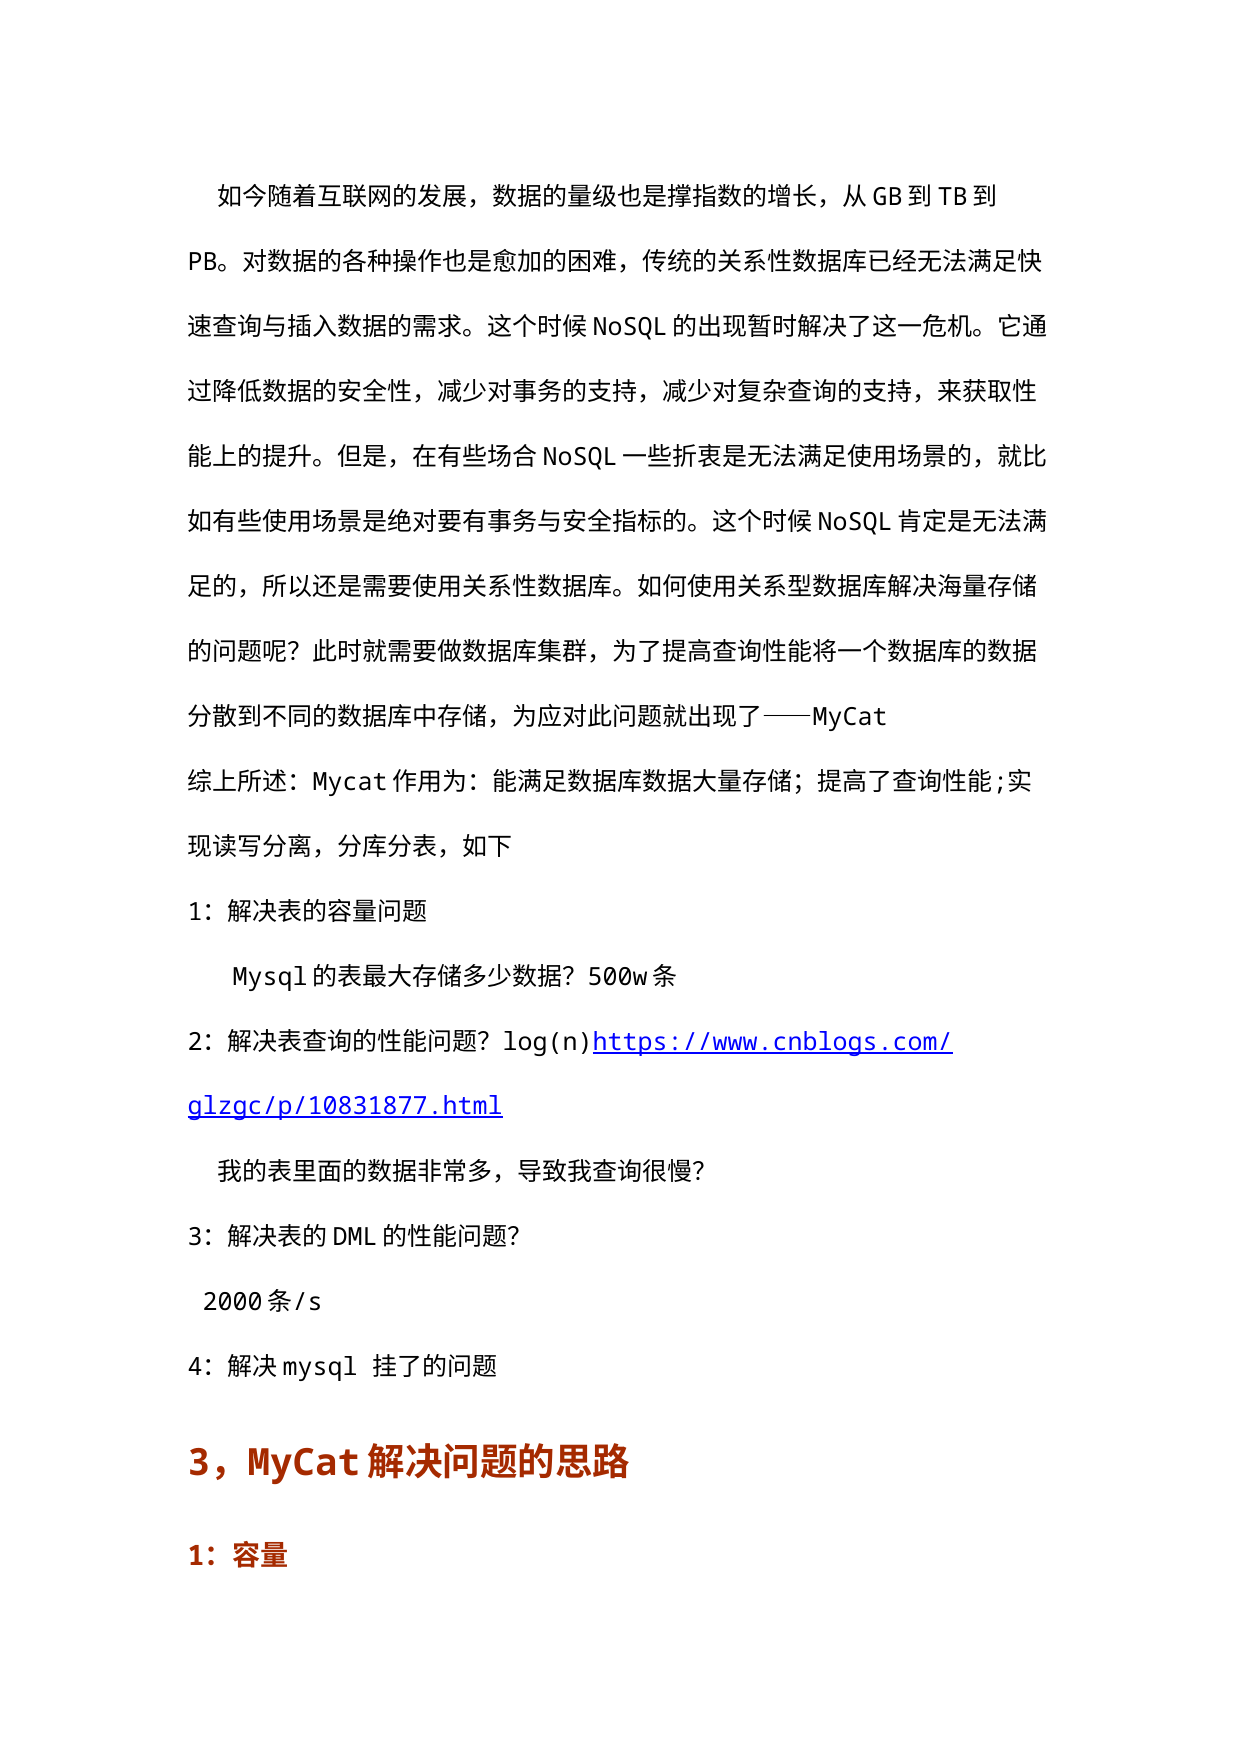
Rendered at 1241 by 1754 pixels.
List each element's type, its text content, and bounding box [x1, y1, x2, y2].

text 如今随着互联网的发展，数据的量级也是撑指数的增长，从GB到TB到PB。对数据的各种操作也是愈加的困难，传统的关系性数据库已经无法满足快速查询与插入数据的需求。这个时候NoSQL的出现暂时解决了这一危机。它通过降低数据的安全性，减少对事务的支持，减少对复杂查询的支持，来获取性能上的提升。但是，在有些场合NoSQL一些折衷是无法满足使用场景的，就比如有些使用场景是绝对要有事务与安全指标的。这个时候NoSQL肯定是无法满足的，所以还是需要使用关系性数据库。如何使用关系型数据库解决海量存储的问题呢？此时就需要做数据库集群，为了提高查询性能将一个数据库的数据分散到不同的数据库中存储，为应对此问题就出现了——MyCat [187, 162, 1053, 747]
text Mysql的表最大存储多少数据？500w条 [187, 942, 1053, 1007]
text 4：解决mysql 挂了的问题 [187, 1332, 1053, 1397]
text 3：解决表的DML的性能问题？ [187, 1202, 1053, 1267]
text 1：解决表的容量问题 [187, 877, 1053, 942]
text 3，MyCat解决问题的思路 [187, 1426, 1053, 1491]
text 我的表里面的数据非常多，导致我查询很慢？ [187, 1137, 1053, 1202]
text 1：容量 [187, 1520, 1053, 1585]
text 综上所述：Mycat作用为：能满足数据库数据大量存储；提高了查询性能;实现读写分离，分库分表，如下 [187, 747, 1053, 877]
text 2000条/s [187, 1267, 1053, 1332]
text 2：解决表查询的性能问题？log(n)https://www.cnblogs.com/glzgc/p/10831877.html [187, 1007, 1053, 1137]
